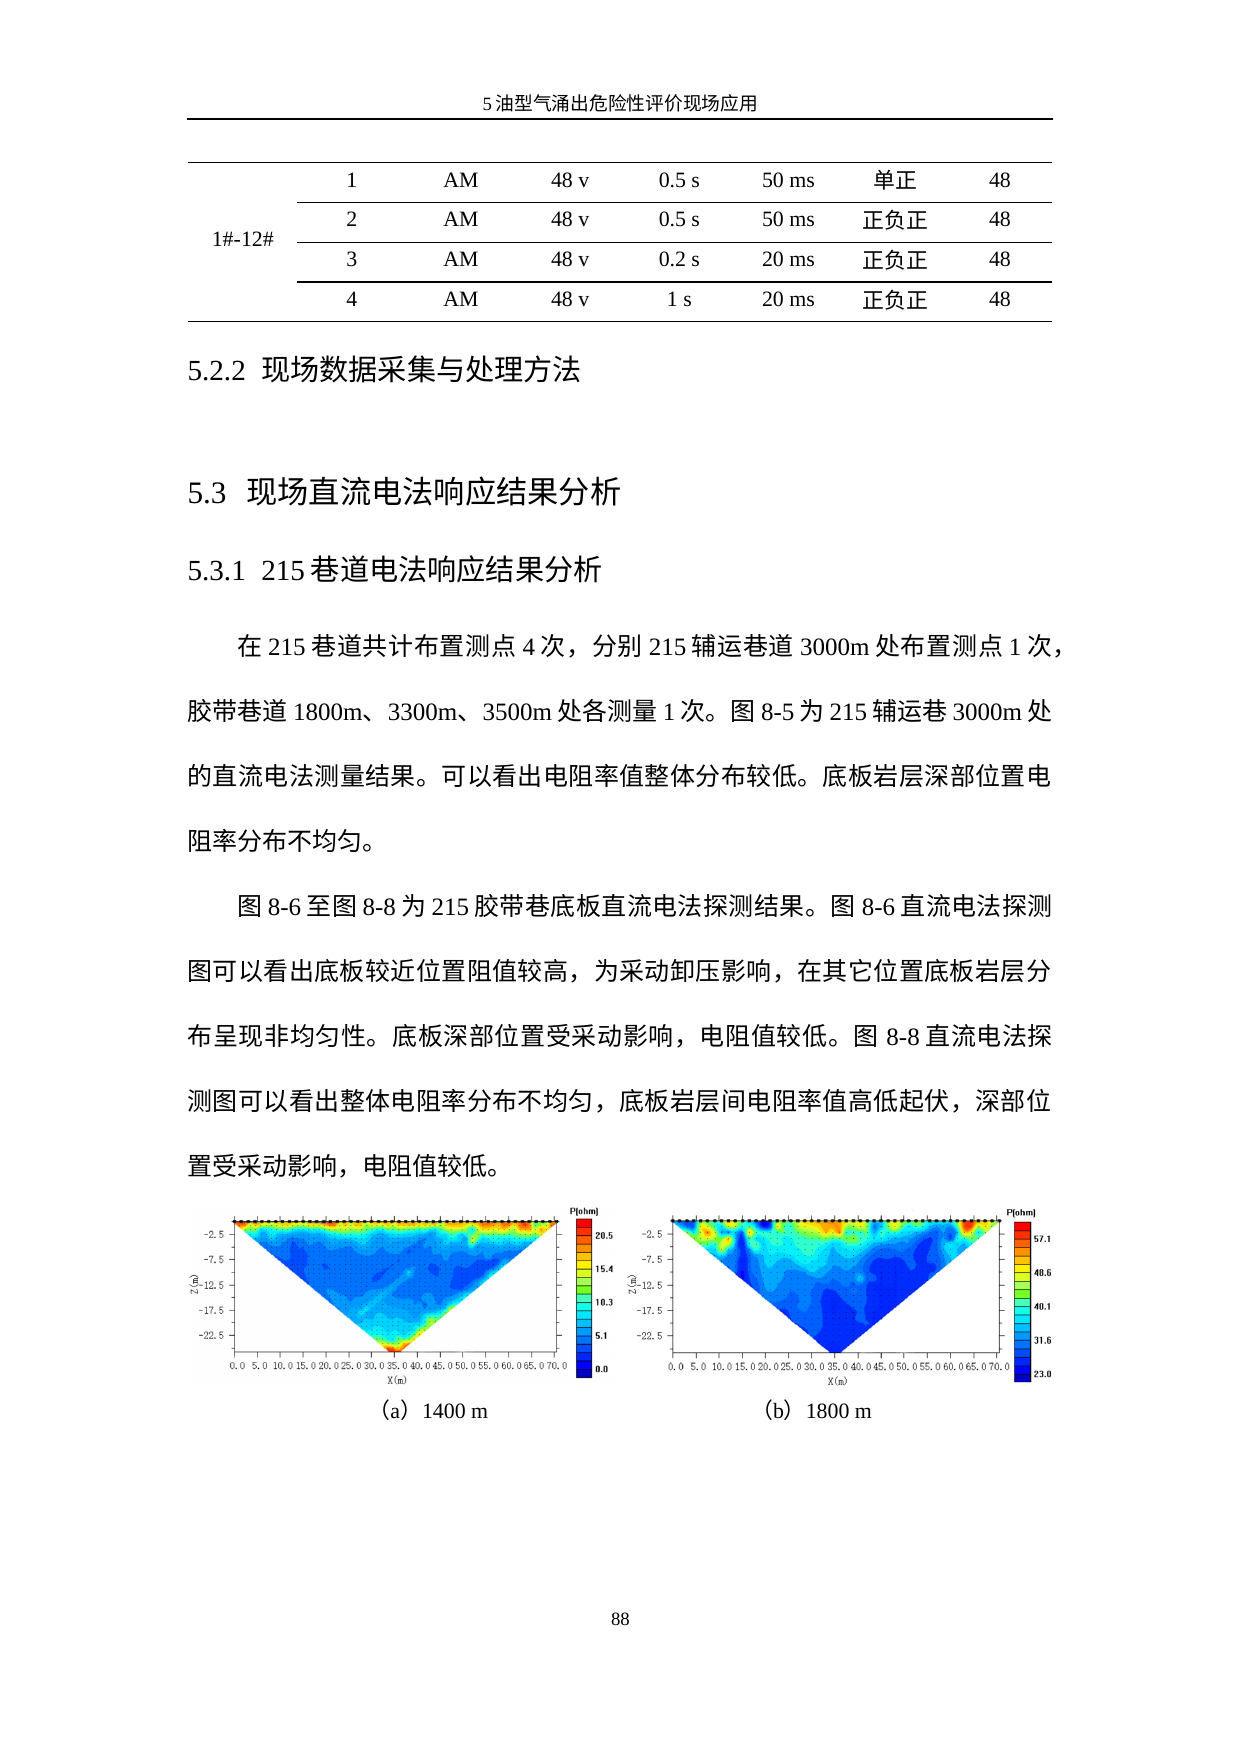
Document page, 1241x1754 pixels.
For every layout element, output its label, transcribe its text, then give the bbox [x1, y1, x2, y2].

table_cell 50 ms [734, 163, 843, 202]
table_cell 48 [948, 163, 1052, 202]
table_cell 2 [297, 203, 406, 242]
table_cell 0.5 s [625, 203, 734, 242]
table_cell 50 ms [734, 203, 843, 242]
table_cell 1 [297, 163, 406, 202]
table_cell 48 [948, 203, 1052, 242]
table_cell 48 [948, 283, 1052, 321]
table_cell 48 v [515, 283, 624, 321]
table_cell 48 v [515, 203, 624, 242]
table_cell 20 ms [734, 283, 843, 321]
picture [626, 1207, 1052, 1386]
table_cell 正负正 [843, 243, 947, 281]
table_cell 单正 [843, 163, 947, 202]
table_cell 48 [948, 243, 1052, 281]
table_cell 48 v [515, 243, 624, 281]
table_cell 1 s [625, 283, 734, 321]
list 现场数据采集与处理方法 [187, 335, 1053, 400]
table_cell 0.5 s [625, 163, 734, 202]
table_cell 1#-12# [188, 163, 297, 321]
table_cell 48 v [515, 163, 624, 202]
table_cell 0.2 s [625, 243, 734, 281]
text 图8-6至图8-8为215胶带巷底板直流电法探测结果。图8-6直流电法探测图可以看出底板较近位置阻值较高，为采动卸压影响，在其它位置底板岩层分布呈现非均匀性。底板深部位置受采动影响，电阻值较低。图8-8直流电法探测图可以看出整体电阻率分布不均匀，底板岩层间电阻率值高低起伏，深部位置受采动影响，电阻值较低。 [187, 872, 1053, 1197]
text 在215巷道共计布置测点4次，分别215辅运巷道3000m处布置测点1次，胶带巷道1800m、3300m、3500m处各测量1次。图8-5为215辅运巷3000m处的直流电法测量结果。可以看出电阻率值整体分布较低。底板岩层深部位置电阻率分布不均匀。 [187, 612, 1053, 872]
table_cell 3 [297, 243, 406, 281]
table_cell AM [406, 163, 515, 202]
table_cell 20 ms [734, 243, 843, 281]
table_cell 正负正 [843, 203, 947, 242]
list 现场直流电法响应结果分析 [187, 457, 1053, 522]
table_cell AM [406, 203, 515, 242]
picture [188, 1204, 614, 1386]
text （a）1400 m （b）1800 m [187, 1392, 1053, 1425]
list 215巷道电法响应结果分析 [187, 535, 1053, 600]
table_cell AM [406, 243, 515, 281]
table_cell 4 [297, 283, 406, 321]
table_cell AM [406, 283, 515, 321]
table_cell 正负正 [843, 283, 947, 321]
